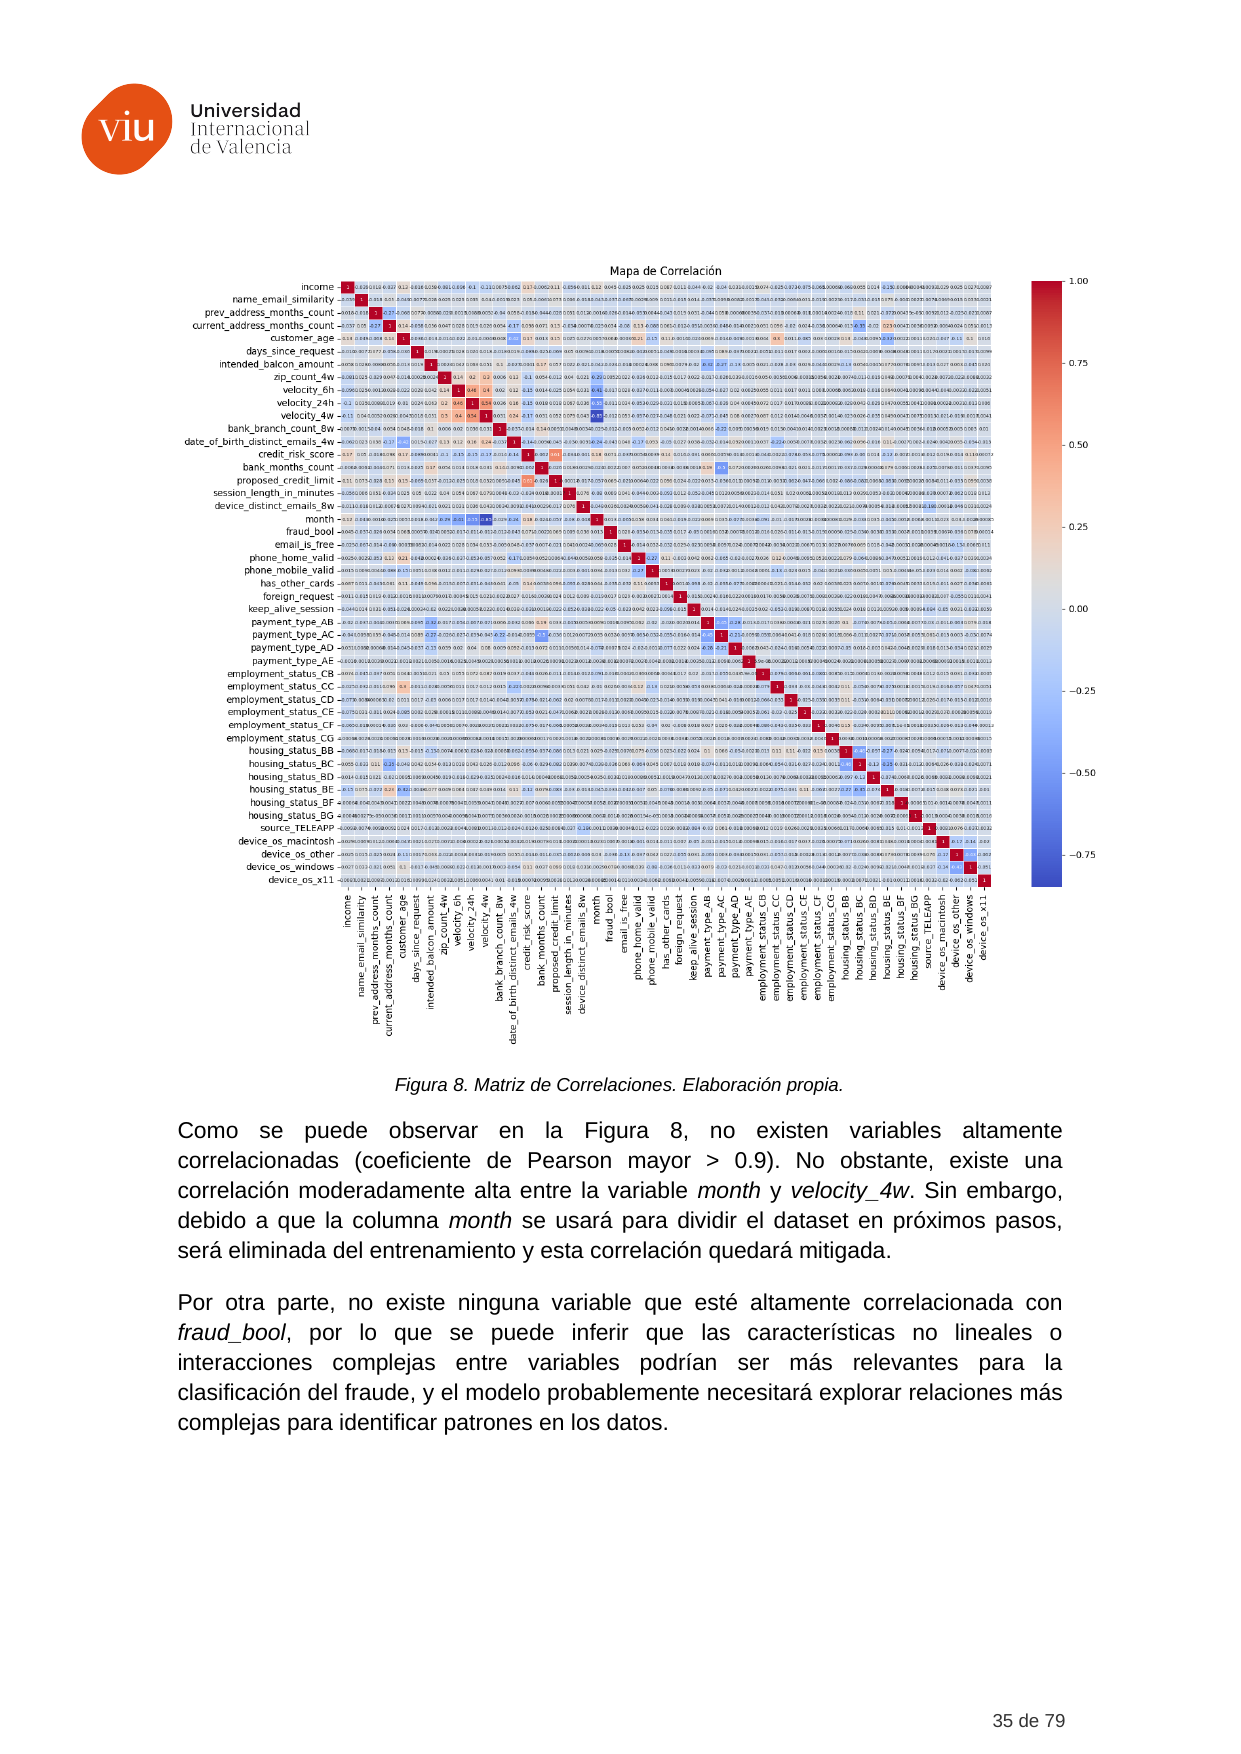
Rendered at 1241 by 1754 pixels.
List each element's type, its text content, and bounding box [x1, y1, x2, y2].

text Por otra parte, no existe ninguna variable que esté altamente correlacionada con fraud_bool, por lo que se puede inferir que las características no lineales o interacciones complejas entre variables podrían ser más relevantes para la clasificación del fraude, y el modelo probablemente necesitará explorar relaciones más complejas para identificar patrones en los datos. [177, 1288, 1063, 1436]
text Como se puede observar en la Figura 8, no existen variables altamente correlacionadas (coeficiente de Pearson mayor > 0.9). No obstante, existe una correlación moderadamente alta entre la variable month y velocity_4w. Sin embargo, debido a que la columna month se usará para dividir el dataset en próximos pasos, será eliminada del entrenamiento y esta correlación quedará mitigada. [177, 1117, 1063, 1264]
picture [177, 259, 1102, 1050]
text Figura 8. Matriz de Correlaciones. Elaboración propia. [177, 1074, 1063, 1096]
picture [60, 62, 330, 197]
